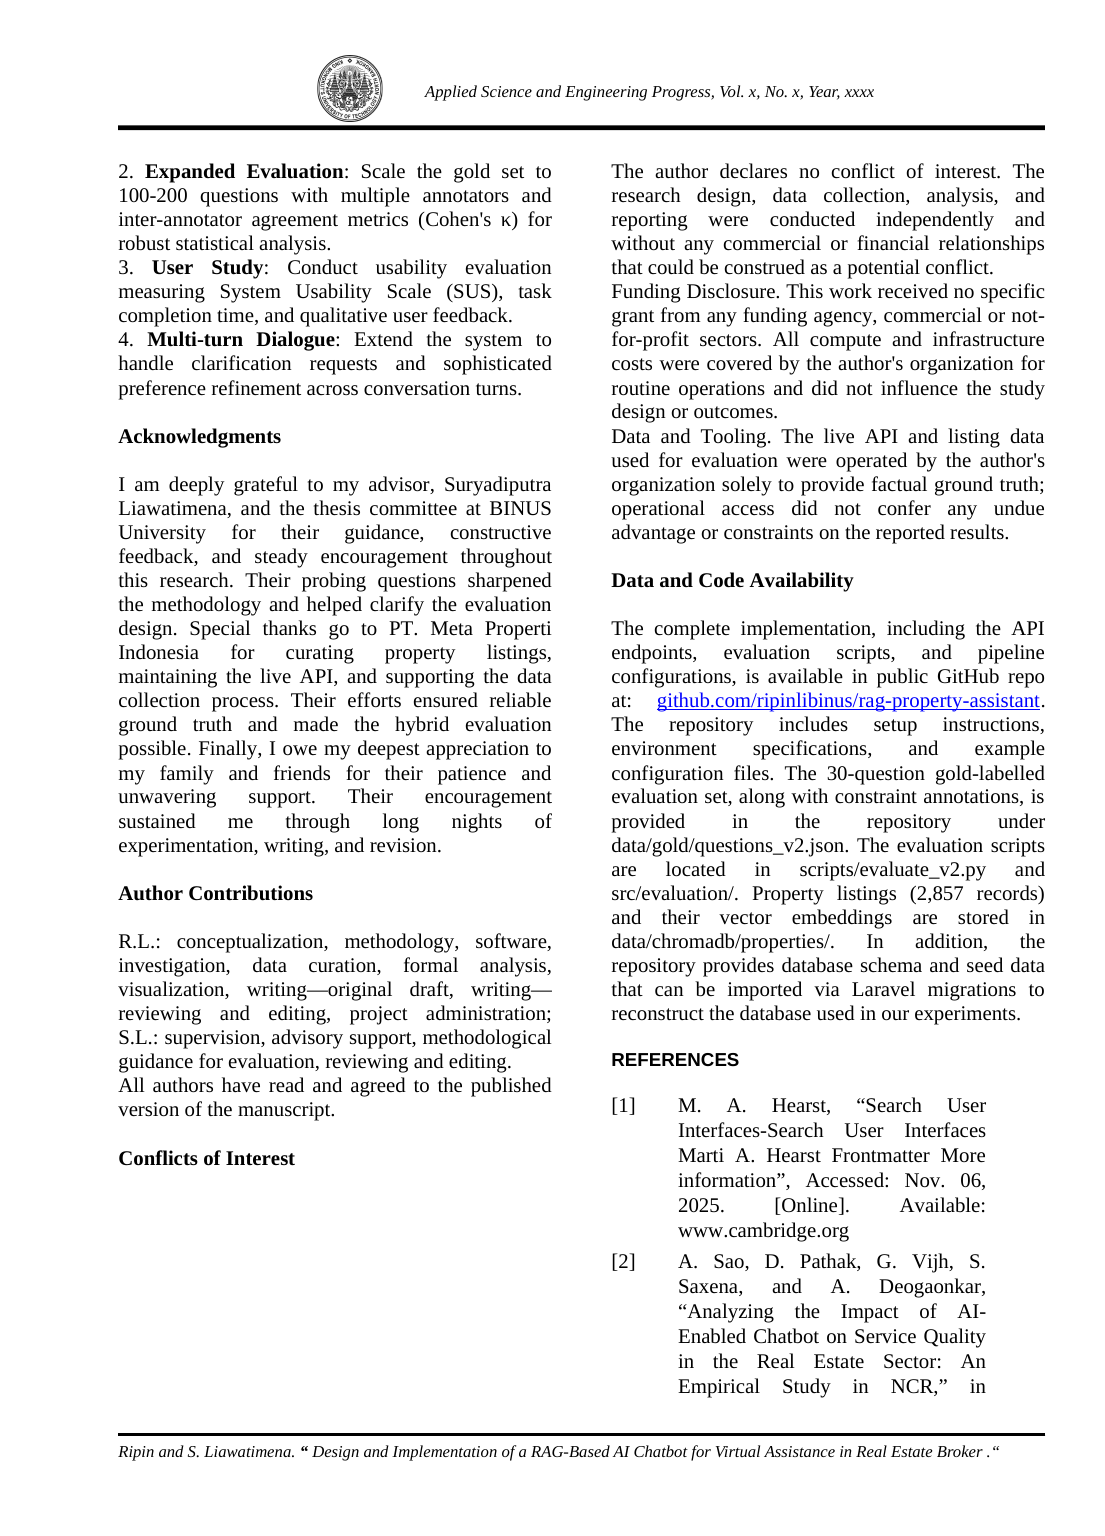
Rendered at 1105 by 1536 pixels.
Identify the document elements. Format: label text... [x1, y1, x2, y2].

text 4. Multi-turn Dialogue: Extend the system to handle clarification requests and sophisticated preference refinement across conversation turns. [118, 327, 552, 399]
text 3. User Study: Conduct usability evaluation measuring System Usability Scale (SUS), task completion time, and qualitative user feedback. [118, 255, 552, 327]
text R.L.: conceptualization, methodology, software, investigation, data curation, formal analysis, visualization, writing—original draft, writing—reviewing and editing, project administration; S.L.: supervision, advisory support, methodological guidance for evaluation, reviewing and editing. [118, 929, 552, 1073]
text The complete implementation, including the API endpoints, evaluation scripts, and pipeline configurations, is available in public GitHub repo at: github.com/ripinlibinus/rag-property-assistant. The repository includes setup instructions, environment specifications, and example configuration files. The 30-question gold-labelled evaluation set, along with constraint annotations, is provided in the repository under data/gold/questions_v2.json. The evaluation scripts are located in scripts/evaluate_v2.py and src/evaluation/. Property listings (2,857 records) and their vector embeddings are stored in data/chromadb/properties/. In addition, the repository provides database schema and seed data that can be imported via Laravel migrations to reconstruct the database used in our experiments. [611, 616, 1045, 1025]
text Data and Tooling. The live API and listing data used for evaluation were operated by the author's organization solely to provide factual ground truth; operational access did not confer any undue advantage or constraints on the reported results. [611, 423, 1045, 544]
text [1] M. A. Hearst, “Search User Interfaces-Search User Interfaces Marti A. Hearst Frontmatter More information”, Accessed: Nov. 06, 2025. [Online]. Available: www.cambridge.org [611, 1092, 986, 1242]
text Acknowledgments [118, 423, 552, 448]
text 2. Expanded Evaluation: Scale the gold set to 100-200 questions with multiple annotators and inter-annotator agreement metrics (Cohen's κ) for robust statistical analysis. [118, 159, 552, 255]
text Author Contributions [118, 881, 552, 905]
text I am deeply grateful to my advisor, Suryadiputra Liawatimena, and the thesis committee at BINUS University for their guidance, constructive feedback, and steady encouragement throughout this research. Their probing questions sharpened the methodology and helped clarify the evaluation design. Special thanks go to PT. Meta Properti Indonesia for curating property listings, maintaining the live API, and supporting the data collection process. Their efforts ensured reliable ground truth and made the hybrid evaluation possible. Finally, I owe my deepest appreciation to my family and friends for their patience and unwavering support. Their encouragement sustained me through long nights of experimentation, writing, and revision. [118, 472, 552, 857]
text Funding Disclosure. This work received no specific grant from any funding agency, commercial or not-for-profit sectors. All compute and infrastructure costs were covered by the author's organization for routine operations and did not influence the study design or outcomes. [611, 279, 1045, 423]
text The author declares no conflict of interest. The research design, data collection, analysis, and reporting were conducted independently and without any commercial or financial relationships that could be construed as a potential conflict. [611, 159, 1045, 279]
text Data and Code Availability [611, 568, 1045, 592]
picture [317, 55, 383, 122]
text Conflicts of Interest [118, 1145, 552, 1169]
text All authors have read and agreed to the published version of the manuscript. [118, 1073, 552, 1121]
